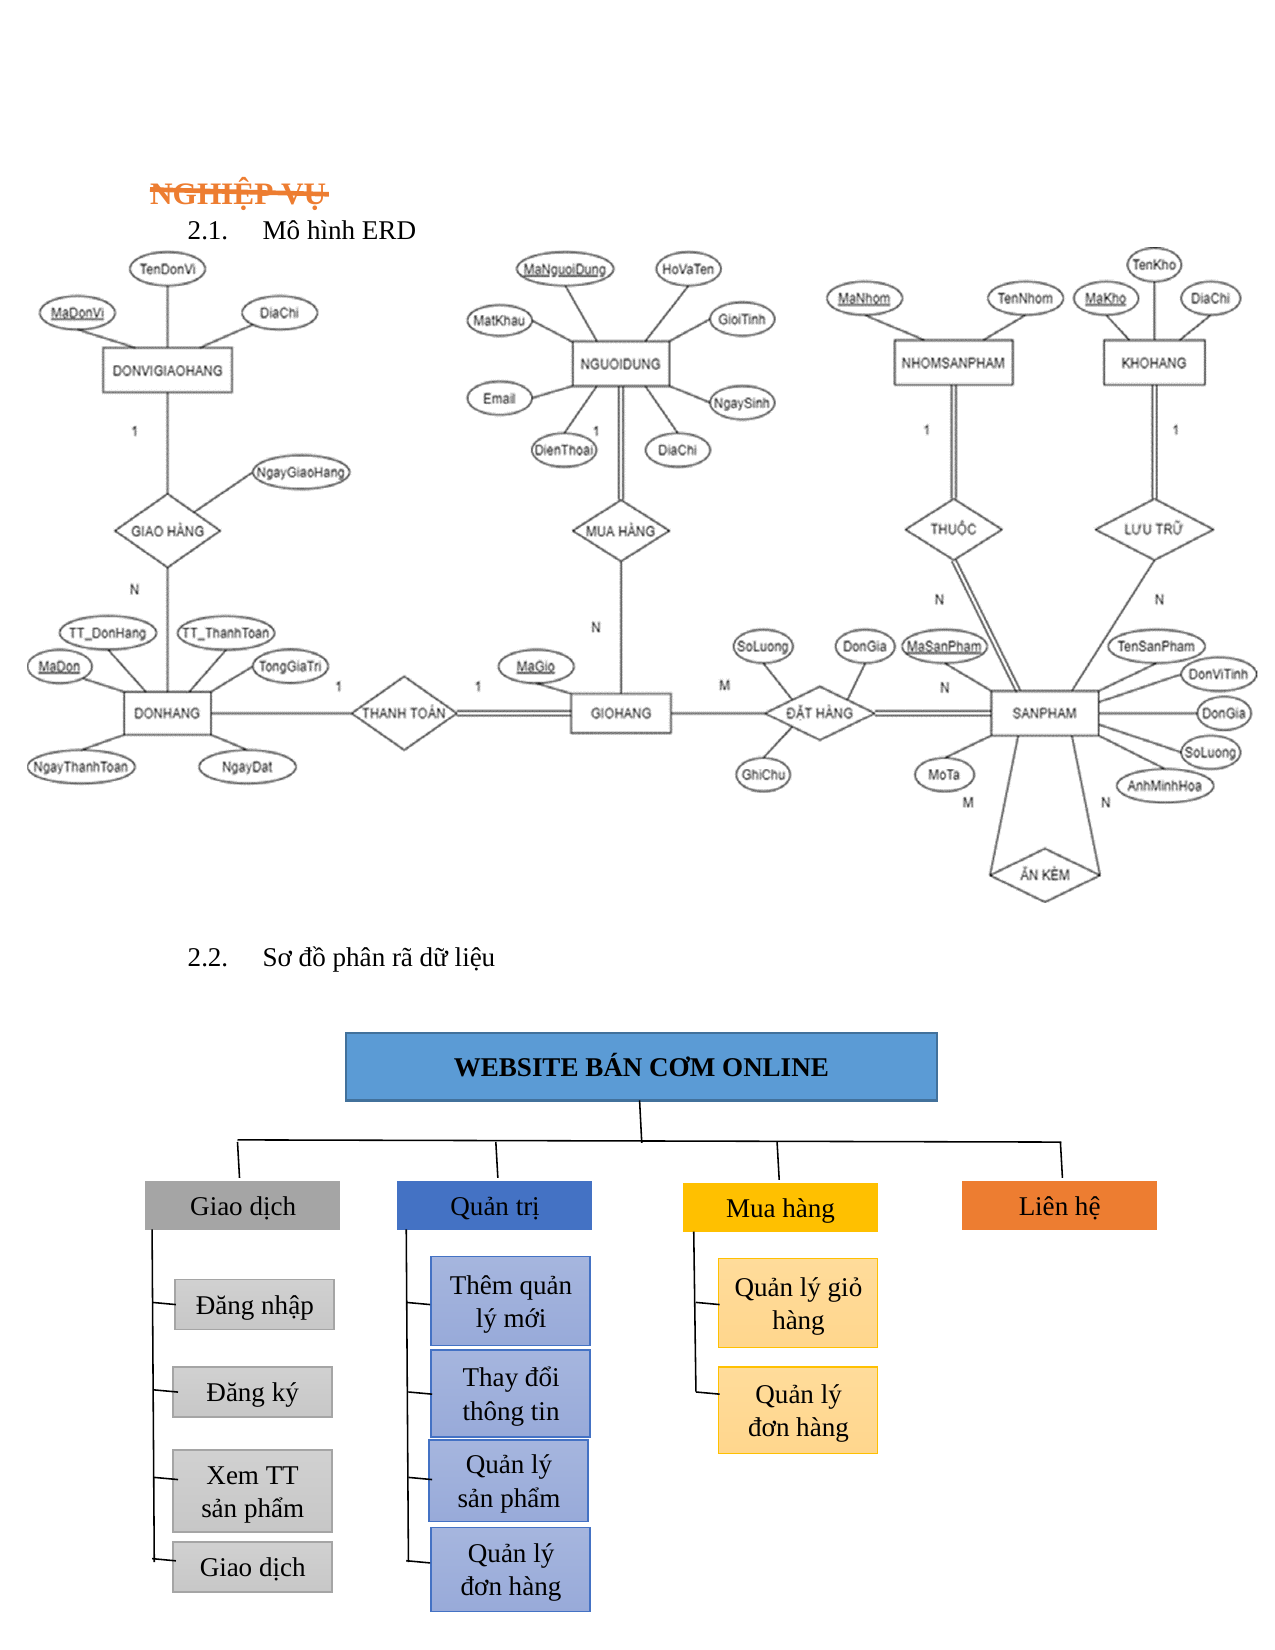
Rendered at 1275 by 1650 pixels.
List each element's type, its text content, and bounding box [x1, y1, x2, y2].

list Mô hình ERD [187, 214, 1125, 245]
subtitle NGHIỆP VỤ [150, 175, 1125, 211]
picture [27, 247, 1258, 903]
list Sơ đồ phân rã dữ liệu [187, 941, 1125, 972]
